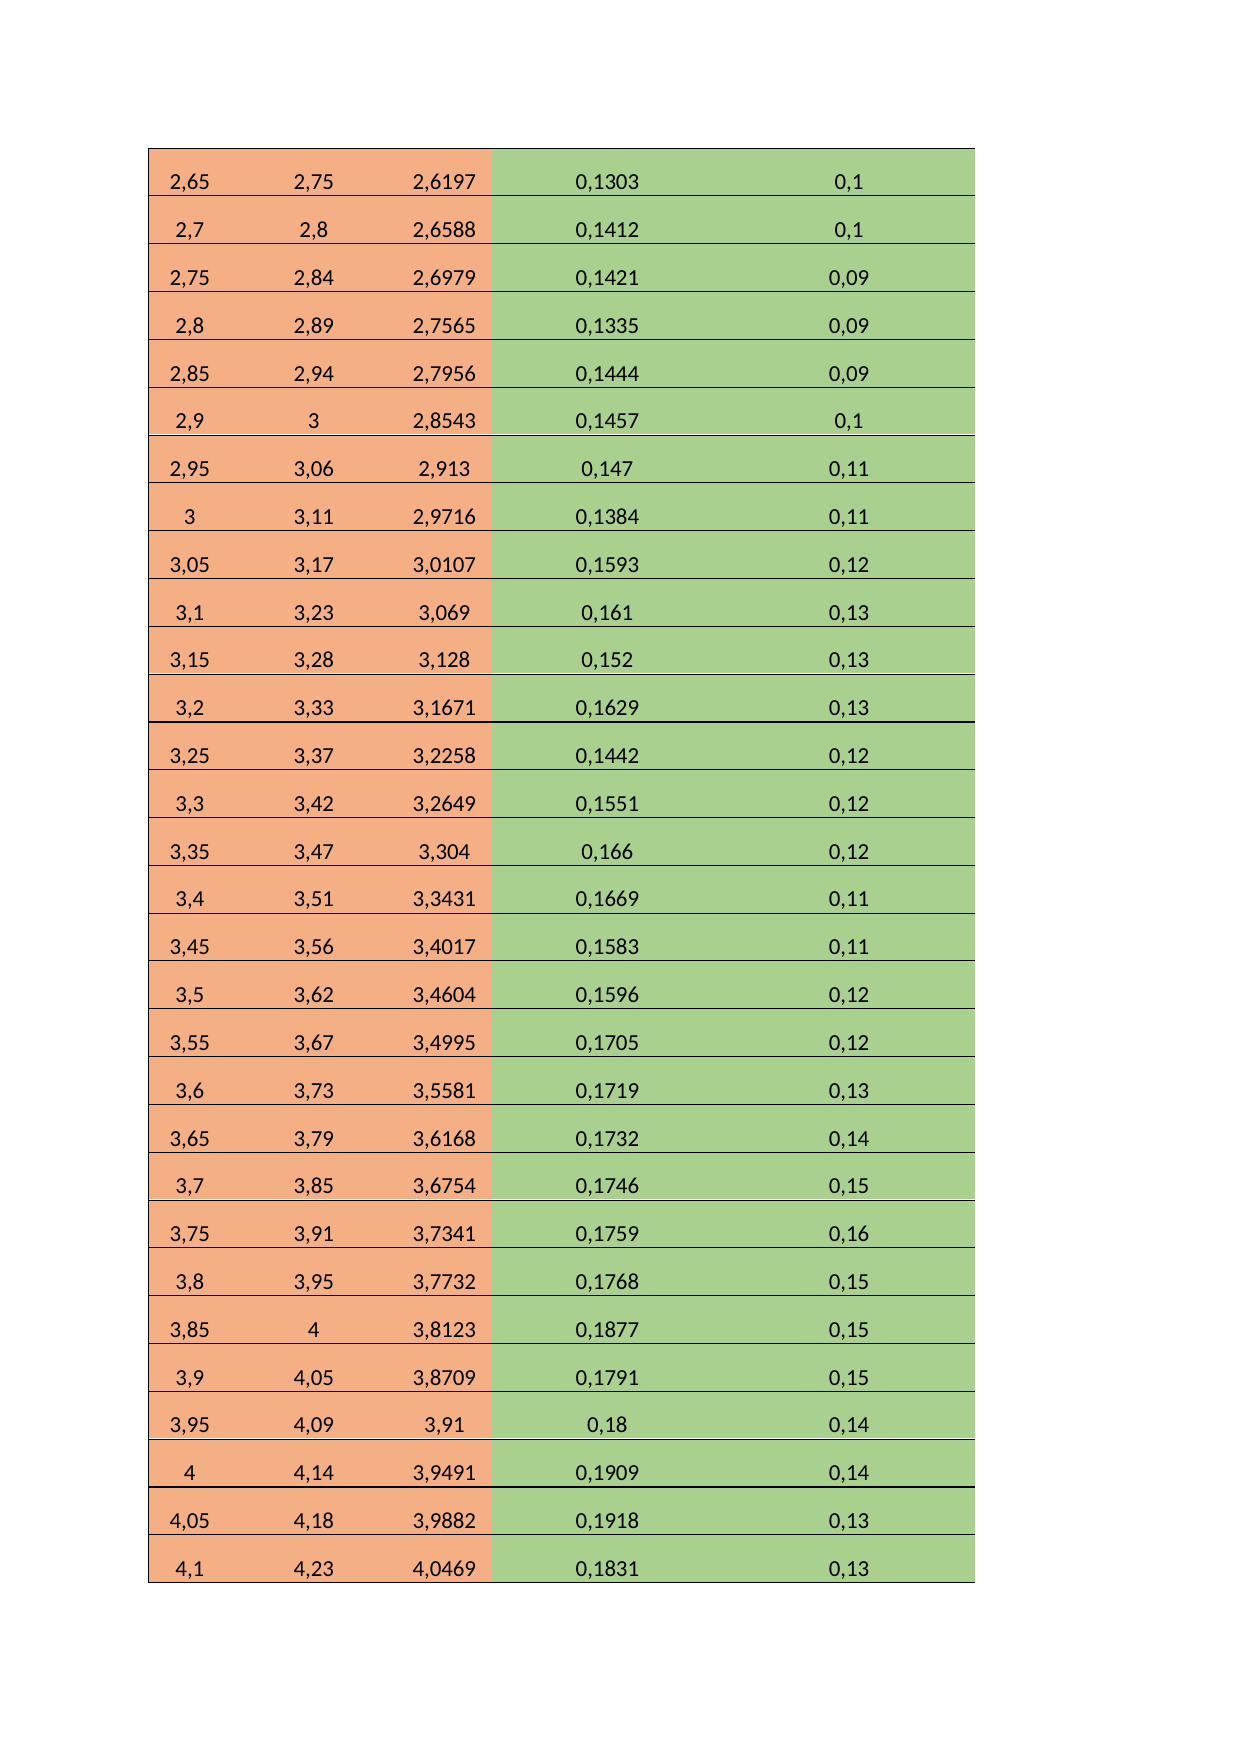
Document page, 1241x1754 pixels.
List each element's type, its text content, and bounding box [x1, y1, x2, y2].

table_cell 3,128 [396, 627, 492, 673]
table_cell 4 [231, 1296, 396, 1343]
table_cell 0,1759 [492, 1201, 722, 1247]
table_cell 3,17 [231, 531, 396, 578]
table_cell 3,5 [149, 961, 231, 1008]
table_cell 0,1 [722, 149, 975, 195]
table_cell 3,4017 [396, 914, 492, 960]
table_cell 2,6588 [396, 196, 492, 243]
table_cell 0,12 [722, 723, 975, 769]
table_cell 3,6 [149, 1057, 231, 1104]
table_cell 0,1732 [492, 1105, 722, 1152]
table_cell 3,4 [149, 866, 231, 913]
table_cell 3,5581 [396, 1057, 492, 1104]
table_cell 3,62 [231, 961, 396, 1008]
table_cell 3,8709 [396, 1344, 492, 1391]
table_cell 0,1909 [492, 1440, 722, 1486]
table_cell 0,15 [722, 1248, 975, 1295]
table_cell 0,13 [722, 675, 975, 721]
table_cell 0,11 [722, 914, 975, 960]
table_cell 3,67 [231, 1009, 396, 1056]
table_cell 0,1421 [492, 244, 722, 291]
table_cell 3,79 [231, 1105, 396, 1152]
table_cell 0,1746 [492, 1153, 722, 1199]
table_cell 0,09 [722, 244, 975, 291]
table_cell 0,12 [722, 961, 975, 1008]
table_cell 3,95 [231, 1248, 396, 1295]
table_cell 0,14 [722, 1392, 975, 1438]
table_cell 3,9491 [396, 1440, 492, 1486]
table_cell 0,14 [722, 1440, 975, 1486]
table_cell 0,147 [492, 436, 722, 482]
table_cell 0,1596 [492, 961, 722, 1008]
table_cell 0,12 [722, 770, 975, 817]
table_cell 3,4604 [396, 961, 492, 1008]
table_cell 3,7732 [396, 1248, 492, 1295]
table_cell 0,13 [722, 579, 975, 626]
table_cell 3,42 [231, 770, 396, 817]
table_cell 3,28 [231, 627, 396, 673]
table_cell 0,13 [722, 627, 975, 673]
table_cell 0,1412 [492, 196, 722, 243]
table_cell 2,7565 [396, 292, 492, 339]
table_cell 3,0107 [396, 531, 492, 578]
table_cell 2,9716 [396, 483, 492, 530]
table_cell 0,1705 [492, 1009, 722, 1056]
table_cell 3,33 [231, 675, 396, 721]
table_cell 0,1444 [492, 340, 722, 387]
table_cell 4,05 [231, 1344, 396, 1391]
table_cell 3,6754 [396, 1153, 492, 1199]
table_cell 3,91 [396, 1392, 492, 1438]
table_cell 3,75 [149, 1201, 231, 1247]
table_cell 3,65 [149, 1105, 231, 1152]
table_cell 0,1583 [492, 914, 722, 960]
table_cell 3,37 [231, 723, 396, 769]
table_cell 3,2 [149, 675, 231, 721]
table_cell 3,2649 [396, 770, 492, 817]
table_cell 2,89 [231, 292, 396, 339]
table_cell 0,1551 [492, 770, 722, 817]
table_cell 3,11 [231, 483, 396, 530]
table_cell 0,152 [492, 627, 722, 673]
table_cell 3 [149, 483, 231, 530]
table_cell 0,09 [722, 340, 975, 387]
table_cell 4,1 [149, 1535, 231, 1582]
table_cell 4,0469 [396, 1535, 492, 1582]
table_cell 2,75 [149, 244, 231, 291]
table_cell 3,6168 [396, 1105, 492, 1152]
table_cell 3,2258 [396, 723, 492, 769]
table_cell 0,1593 [492, 531, 722, 578]
table_cell 3,51 [231, 866, 396, 913]
table_cell 0,1719 [492, 1057, 722, 1104]
table_cell 3,1671 [396, 675, 492, 721]
table_cell 3,4995 [396, 1009, 492, 1056]
table_cell 0,15 [722, 1296, 975, 1343]
table_cell 0,1 [722, 388, 975, 434]
table_cell 0,1303 [492, 149, 722, 195]
table_cell 3,95 [149, 1392, 231, 1438]
table_cell 3,91 [231, 1201, 396, 1247]
table_cell 3,7 [149, 1153, 231, 1199]
table_cell 3,47 [231, 818, 396, 865]
table_cell 3,56 [231, 914, 396, 960]
table_cell 3,06 [231, 436, 396, 482]
table_cell 3,35 [149, 818, 231, 865]
table_cell 4 [149, 1440, 231, 1486]
table_cell 0,1457 [492, 388, 722, 434]
table_cell 2,6197 [396, 149, 492, 195]
table_cell 0,11 [722, 436, 975, 482]
table_cell 3,45 [149, 914, 231, 960]
table_cell 2,7956 [396, 340, 492, 387]
table_cell 0,1629 [492, 675, 722, 721]
table_cell 2,6979 [396, 244, 492, 291]
table_cell 3,3 [149, 770, 231, 817]
table_cell 0,13 [722, 1535, 975, 1582]
table_cell 0,11 [722, 483, 975, 530]
table_cell 0,09 [722, 292, 975, 339]
table_cell 0,15 [722, 1153, 975, 1199]
table_cell 2,9 [149, 388, 231, 434]
table_cell 2,75 [231, 149, 396, 195]
table_cell 3,15 [149, 627, 231, 673]
table_cell 0,12 [722, 818, 975, 865]
table_cell 3,73 [231, 1057, 396, 1104]
table_cell 0,1669 [492, 866, 722, 913]
table_cell 3,1 [149, 579, 231, 626]
table_cell 0,13 [722, 1488, 975, 1534]
table_cell 0,1384 [492, 483, 722, 530]
table_cell 0,13 [722, 1057, 975, 1104]
table_cell 0,1918 [492, 1488, 722, 1534]
table_cell 0,15 [722, 1344, 975, 1391]
table_cell 3,9 [149, 1344, 231, 1391]
table_cell 4,09 [231, 1392, 396, 1438]
table_cell 4,05 [149, 1488, 231, 1534]
table_cell 0,1 [722, 196, 975, 243]
table_cell 0,12 [722, 1009, 975, 1056]
table_cell 4,23 [231, 1535, 396, 1582]
table_cell 2,8 [231, 196, 396, 243]
table_cell 3,7341 [396, 1201, 492, 1247]
table_cell 3,069 [396, 579, 492, 626]
table_cell 0,1442 [492, 723, 722, 769]
table_cell 2,94 [231, 340, 396, 387]
table_cell 3,85 [149, 1296, 231, 1343]
table_cell 4,18 [231, 1488, 396, 1534]
table_cell 0,161 [492, 579, 722, 626]
table_cell 0,11 [722, 866, 975, 913]
table_cell 2,95 [149, 436, 231, 482]
table_cell 3,85 [231, 1153, 396, 1199]
table_cell 0,1831 [492, 1535, 722, 1582]
table_cell 3,05 [149, 531, 231, 578]
table_cell 0,16 [722, 1201, 975, 1247]
table_cell 2,85 [149, 340, 231, 387]
table_cell 0,1335 [492, 292, 722, 339]
table_cell 3,304 [396, 818, 492, 865]
table_cell 2,65 [149, 149, 231, 195]
table_cell 4,14 [231, 1440, 396, 1486]
table_cell 3,55 [149, 1009, 231, 1056]
table_cell 0,14 [722, 1105, 975, 1152]
table_cell 2,84 [231, 244, 396, 291]
table_cell 0,166 [492, 818, 722, 865]
table_cell 2,8 [149, 292, 231, 339]
table_cell 3,23 [231, 579, 396, 626]
table_cell 0,1768 [492, 1248, 722, 1295]
table_cell 3 [231, 388, 396, 434]
table_cell 3,8 [149, 1248, 231, 1295]
table_cell 2,913 [396, 436, 492, 482]
table_cell 0,1877 [492, 1296, 722, 1343]
table_cell 0,1791 [492, 1344, 722, 1391]
table_cell 3,8123 [396, 1296, 492, 1343]
table_cell 0,18 [492, 1392, 722, 1438]
table_cell 3,25 [149, 723, 231, 769]
table_cell 2,7 [149, 196, 231, 243]
table_cell 3,3431 [396, 866, 492, 913]
table_cell 2,8543 [396, 388, 492, 434]
table_cell 0,12 [722, 531, 975, 578]
table_cell 3,9882 [396, 1488, 492, 1534]
